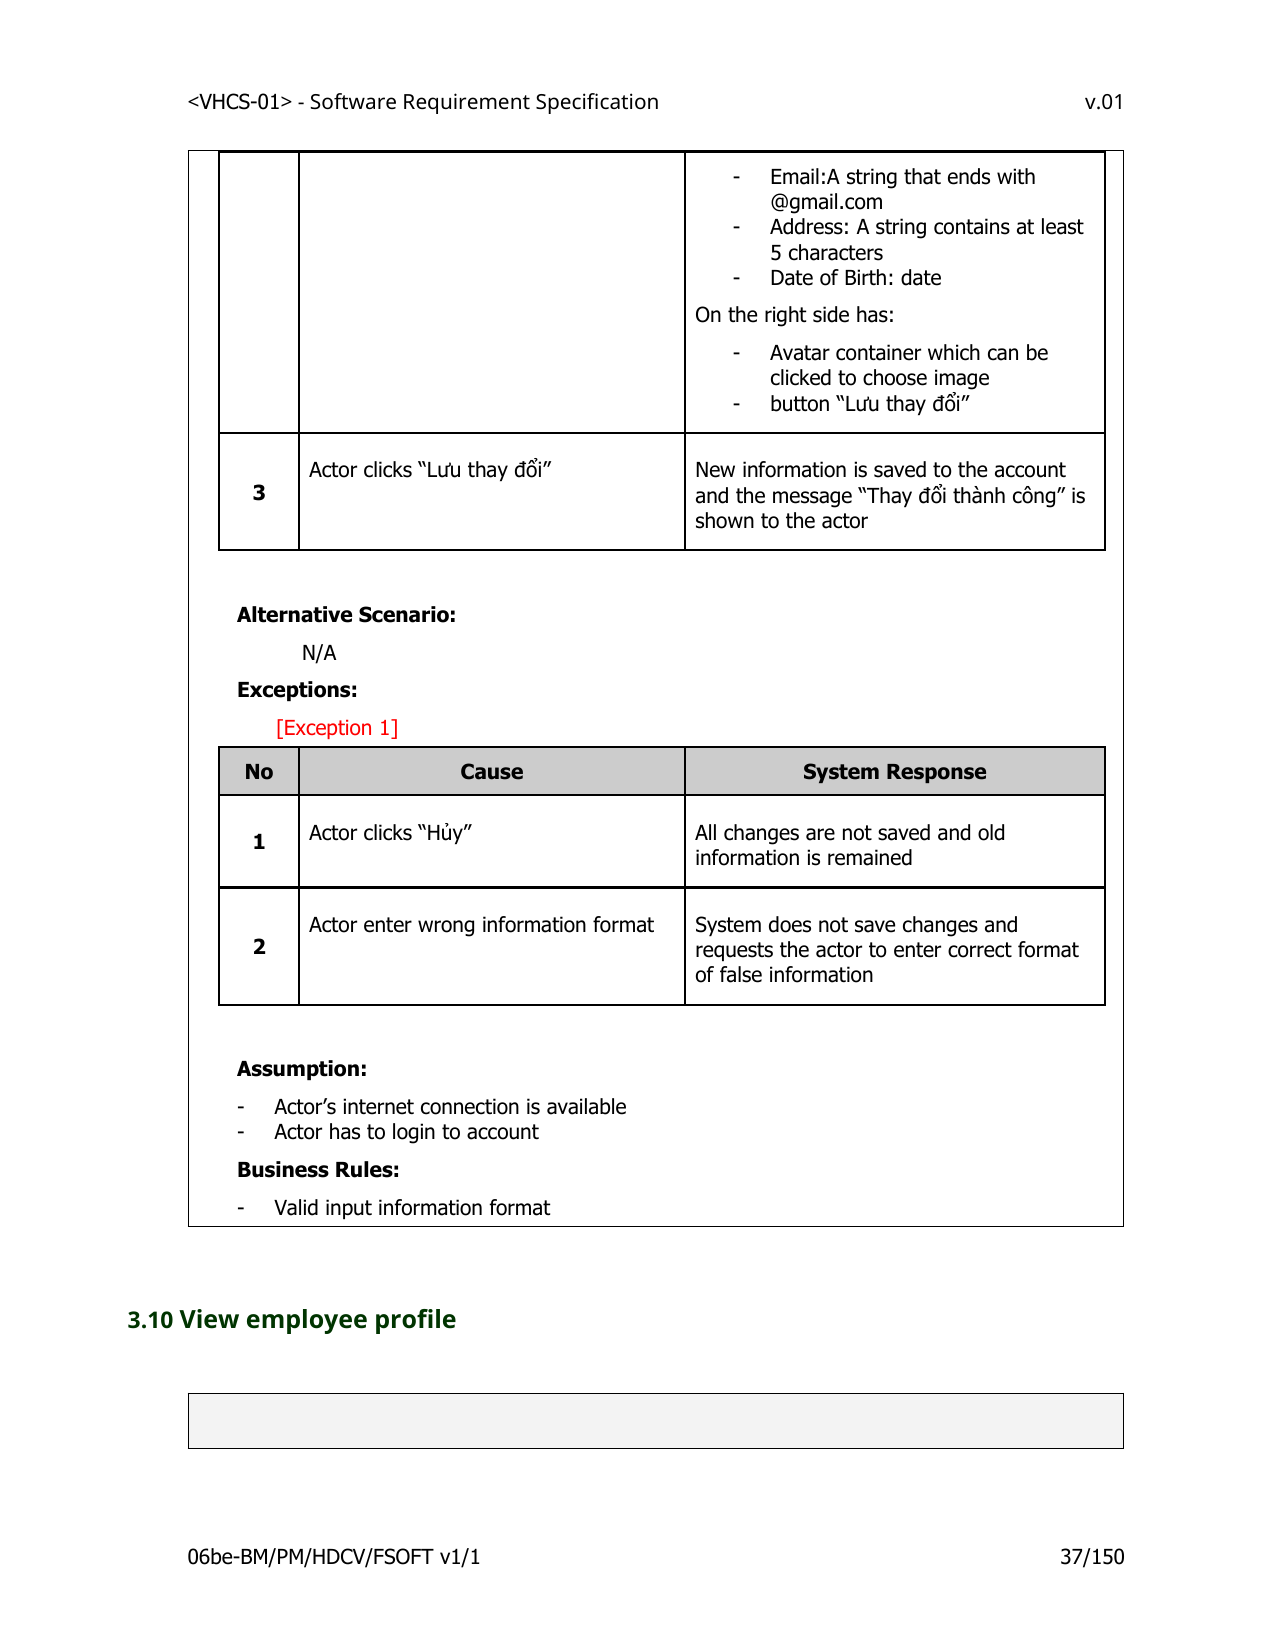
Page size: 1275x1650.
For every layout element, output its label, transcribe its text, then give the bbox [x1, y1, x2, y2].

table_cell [189, 151, 1123, 1226]
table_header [189, 1394, 1123, 1448]
subtitle 3.10 View employee profile [127, 1302, 1125, 1336]
